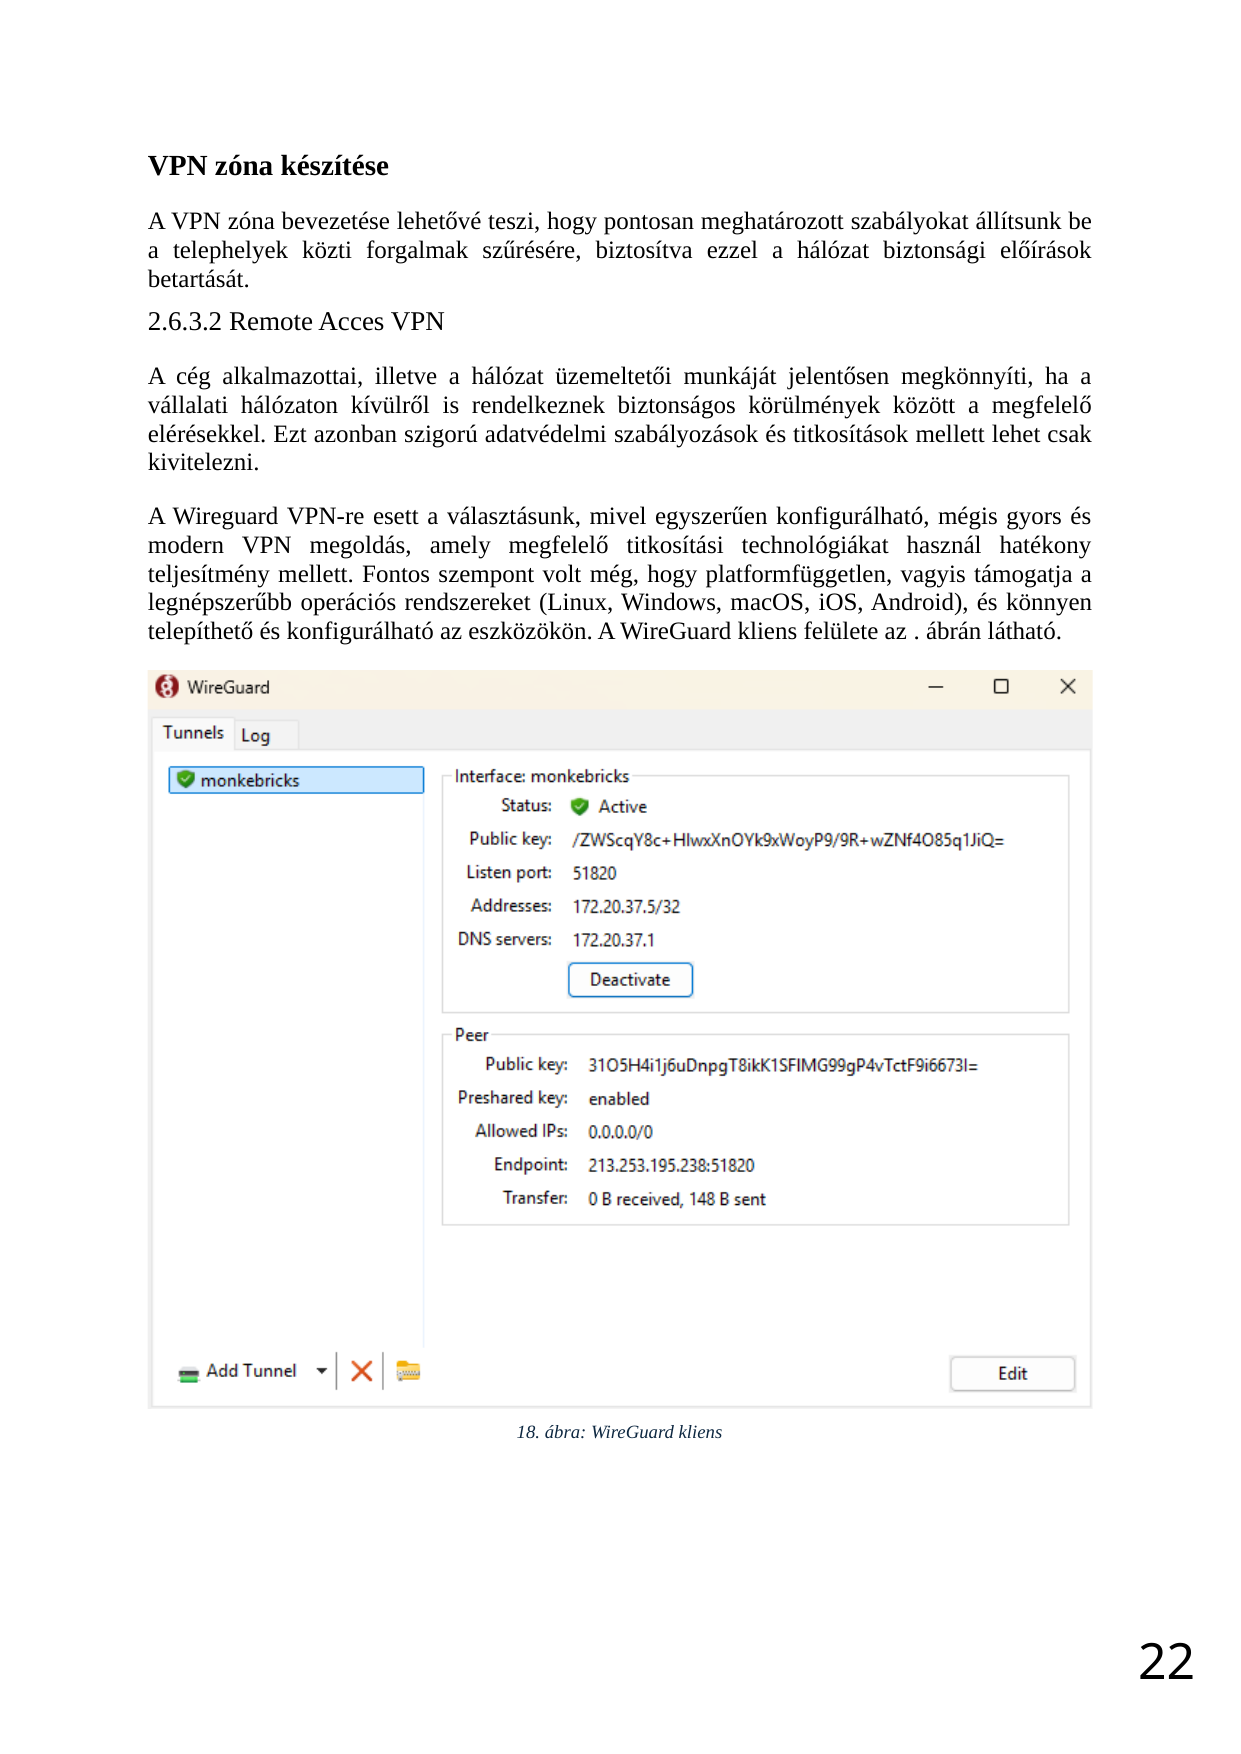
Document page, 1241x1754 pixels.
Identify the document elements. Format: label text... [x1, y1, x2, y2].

text 18. ábra: WireGuard kliens [148, 1421, 1092, 1443]
subtitle 2.6.3.2 Remote Acces VPN [148, 305, 1092, 336]
text A Wireguard VPN-re esett a választásunk, mivel egyszerűen konfigurálható, mégis gyors és modern VPN megoldás, amely megfelelő titkosítási technológiákat használ hatékony teljesítmény mellett. Fontos szempont volt még, hogy platformfüggetlen, vagyis támogatja a legnépszerűbb operációs rendszereket (Linux, Windows, macOS, iOS, Android), és könnyen telepíthető és konfigurálható az eszközökön. A WireGuard kliens felülete az 18. ábrán látható. [148, 501, 1092, 645]
text A cég alkalmazottai, illetve a hálózat üzemeltetői munkáját jelentősen megkönnyíti, ha a vállalati hálózaton kívülről is rendelkeznek biztonságos körülmények között a megfelelő elérésekkel. Ezt azonban szigorú adatvédelmi szabályozások és titkosítások mellett lehet csak kivitelezni. [148, 361, 1092, 476]
text A VPN zóna bevezetése lehetővé teszi, hogy pontosan meghatározott szabályokat állítsunk be a telephelyek közti forgalmak szűrésére, biztosítva ezzel a hálózat biztonsági előírások betartását. [148, 206, 1092, 292]
text VPN zóna készítése [148, 148, 1092, 181]
picture [147, 670, 1093, 1409]
